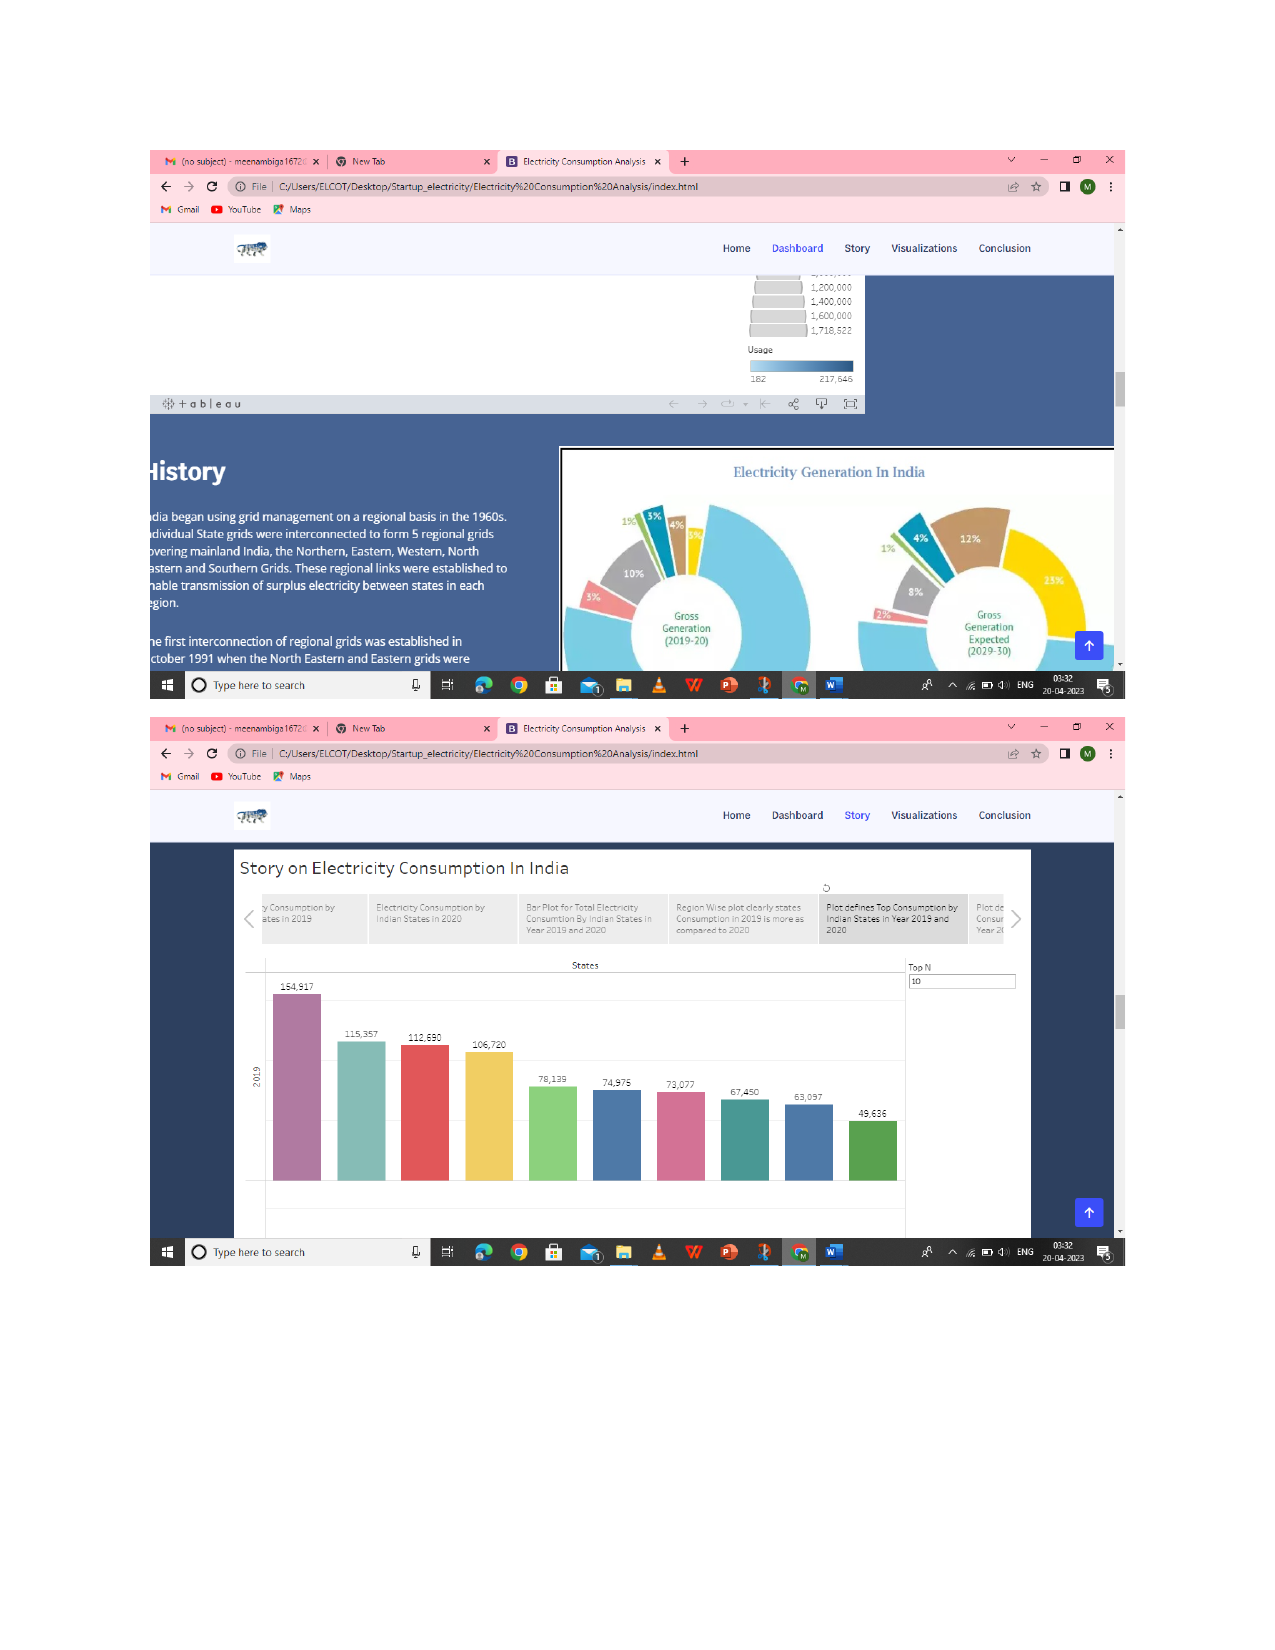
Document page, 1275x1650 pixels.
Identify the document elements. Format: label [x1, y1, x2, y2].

picture [150, 150, 1125, 699]
picture [150, 717, 1125, 1266]
